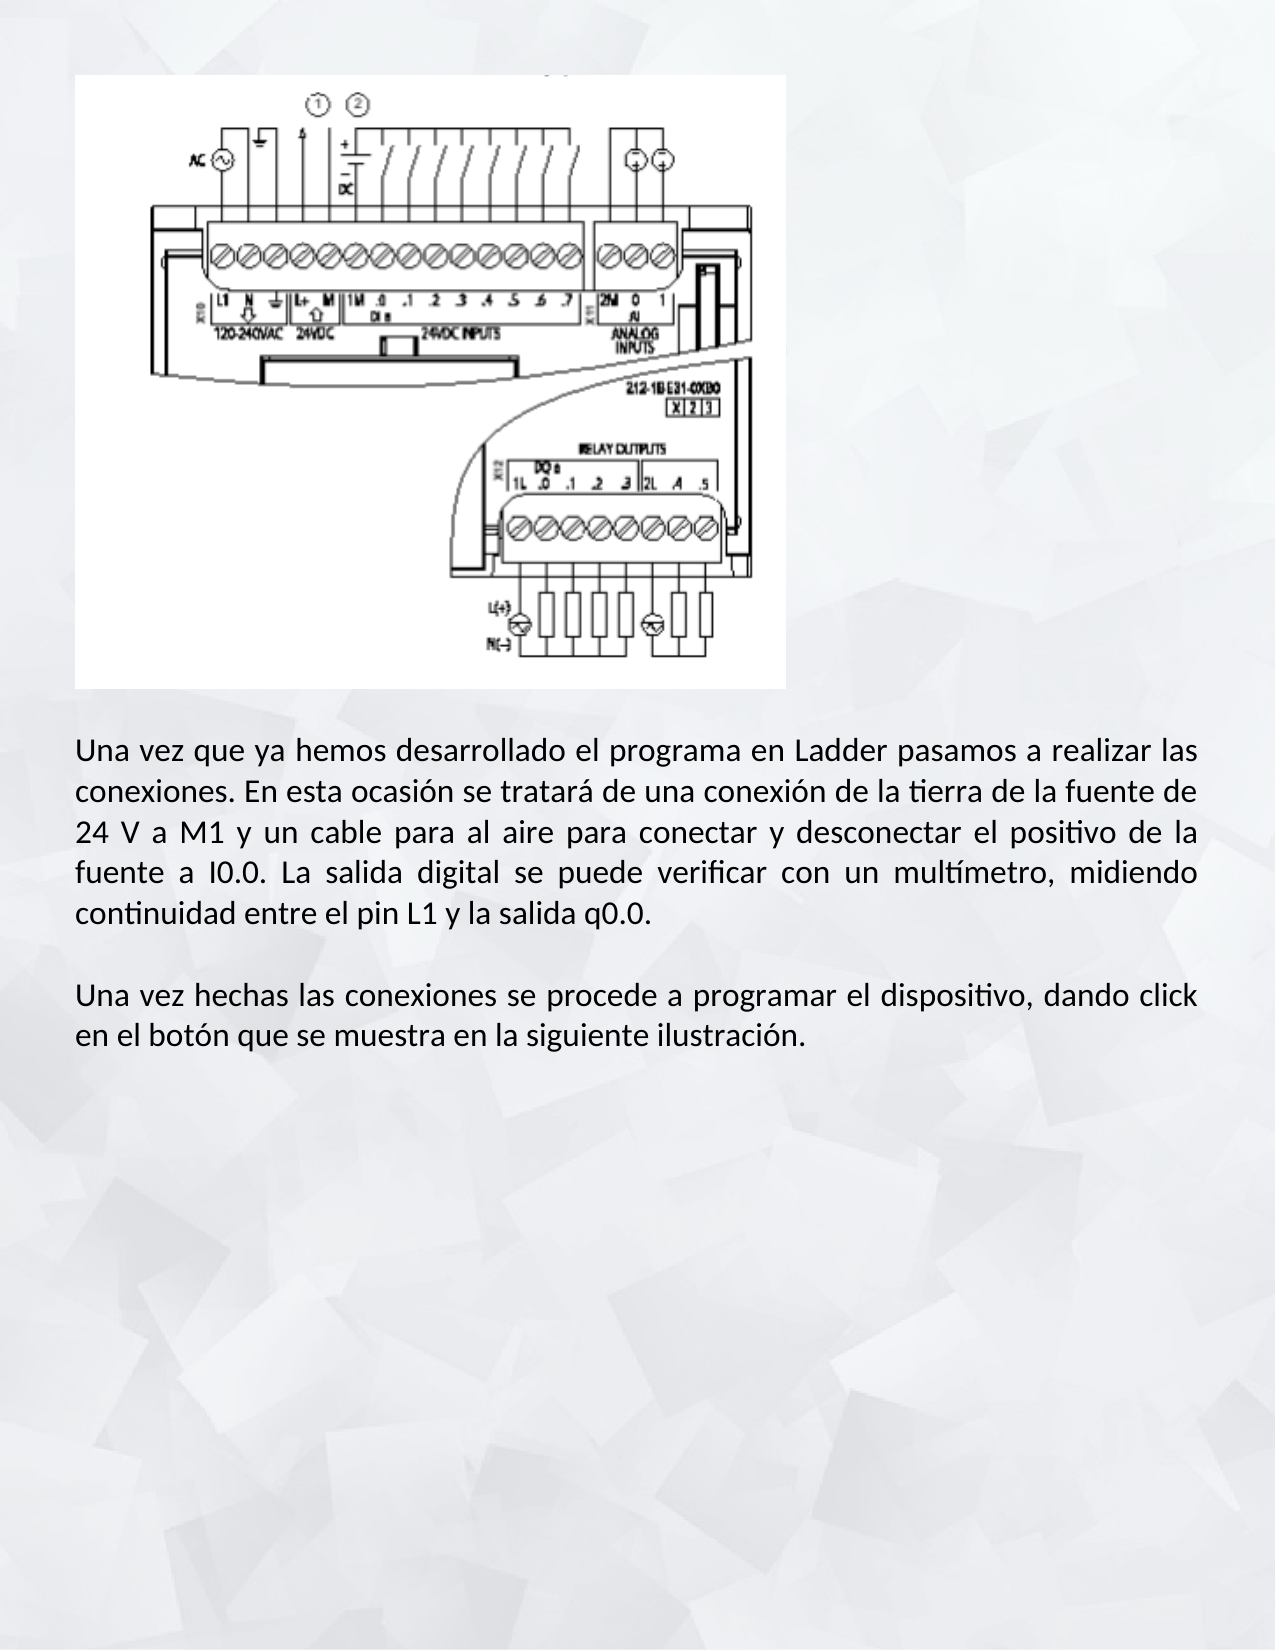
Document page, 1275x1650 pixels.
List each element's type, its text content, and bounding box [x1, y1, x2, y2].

text Una vez hechas las conexiones se procede a programar el dispositivo, dando click en el botón que se muestra en la siguiente ilustración. [75, 973, 1200, 1055]
picture [0, 0, 1275, 1650]
text Una vez que ya hemos desarrollado el programa en Ladder pasamos a realizar las conexiones. En esta ocasión se tratará de una conexión de la tierra de la fuente de 24 V a M1 y un cable para al aire para conectar y desconectar el positivo de la fuente a I0.0. La salida digital se puede verificar con un multímetro, midiendo continuidad entre el pin L1 y la salida q0.0. [75, 729, 1200, 933]
